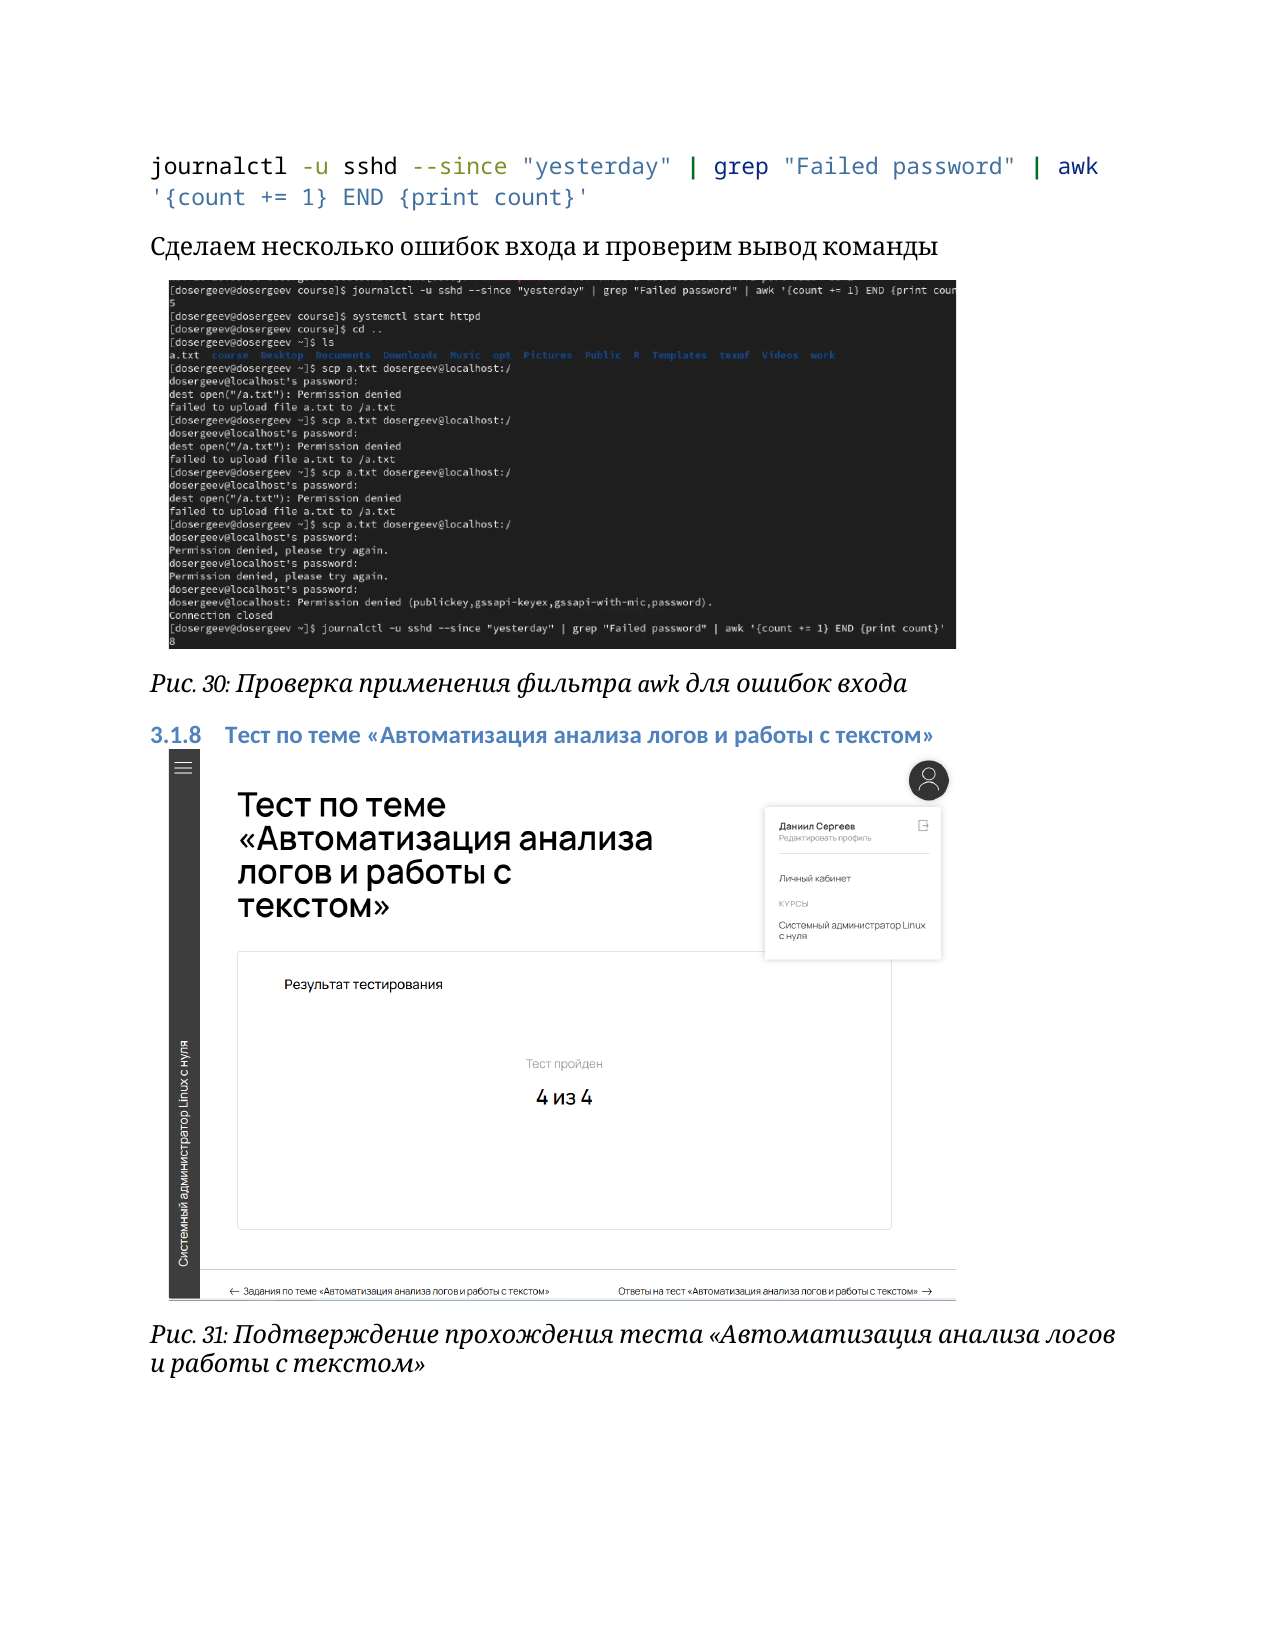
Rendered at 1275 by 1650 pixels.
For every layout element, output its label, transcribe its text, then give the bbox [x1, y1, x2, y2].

text Рис. 30: Проверка применения фильтра awk для ошибок входа [150, 669, 1125, 698]
picture [168, 280, 957, 649]
subtitle 3.1.8 Тест по теме «Автоматизация анализа логов и работы с текстом» [150, 719, 1125, 749]
text Рис. 31: Подтверждение прохождения теста «Автоматизация анализа логов и работы с текстом» [150, 1321, 1125, 1379]
text Сделаем несколько ошибок входа и проверим вывод команды [150, 233, 1125, 262]
picture [168, 749, 957, 1301]
text journalctl -u sshd --since "yesterday" | grep "Failed password" | awk '{count += 1} END {print count}' [150, 150, 1125, 212]
